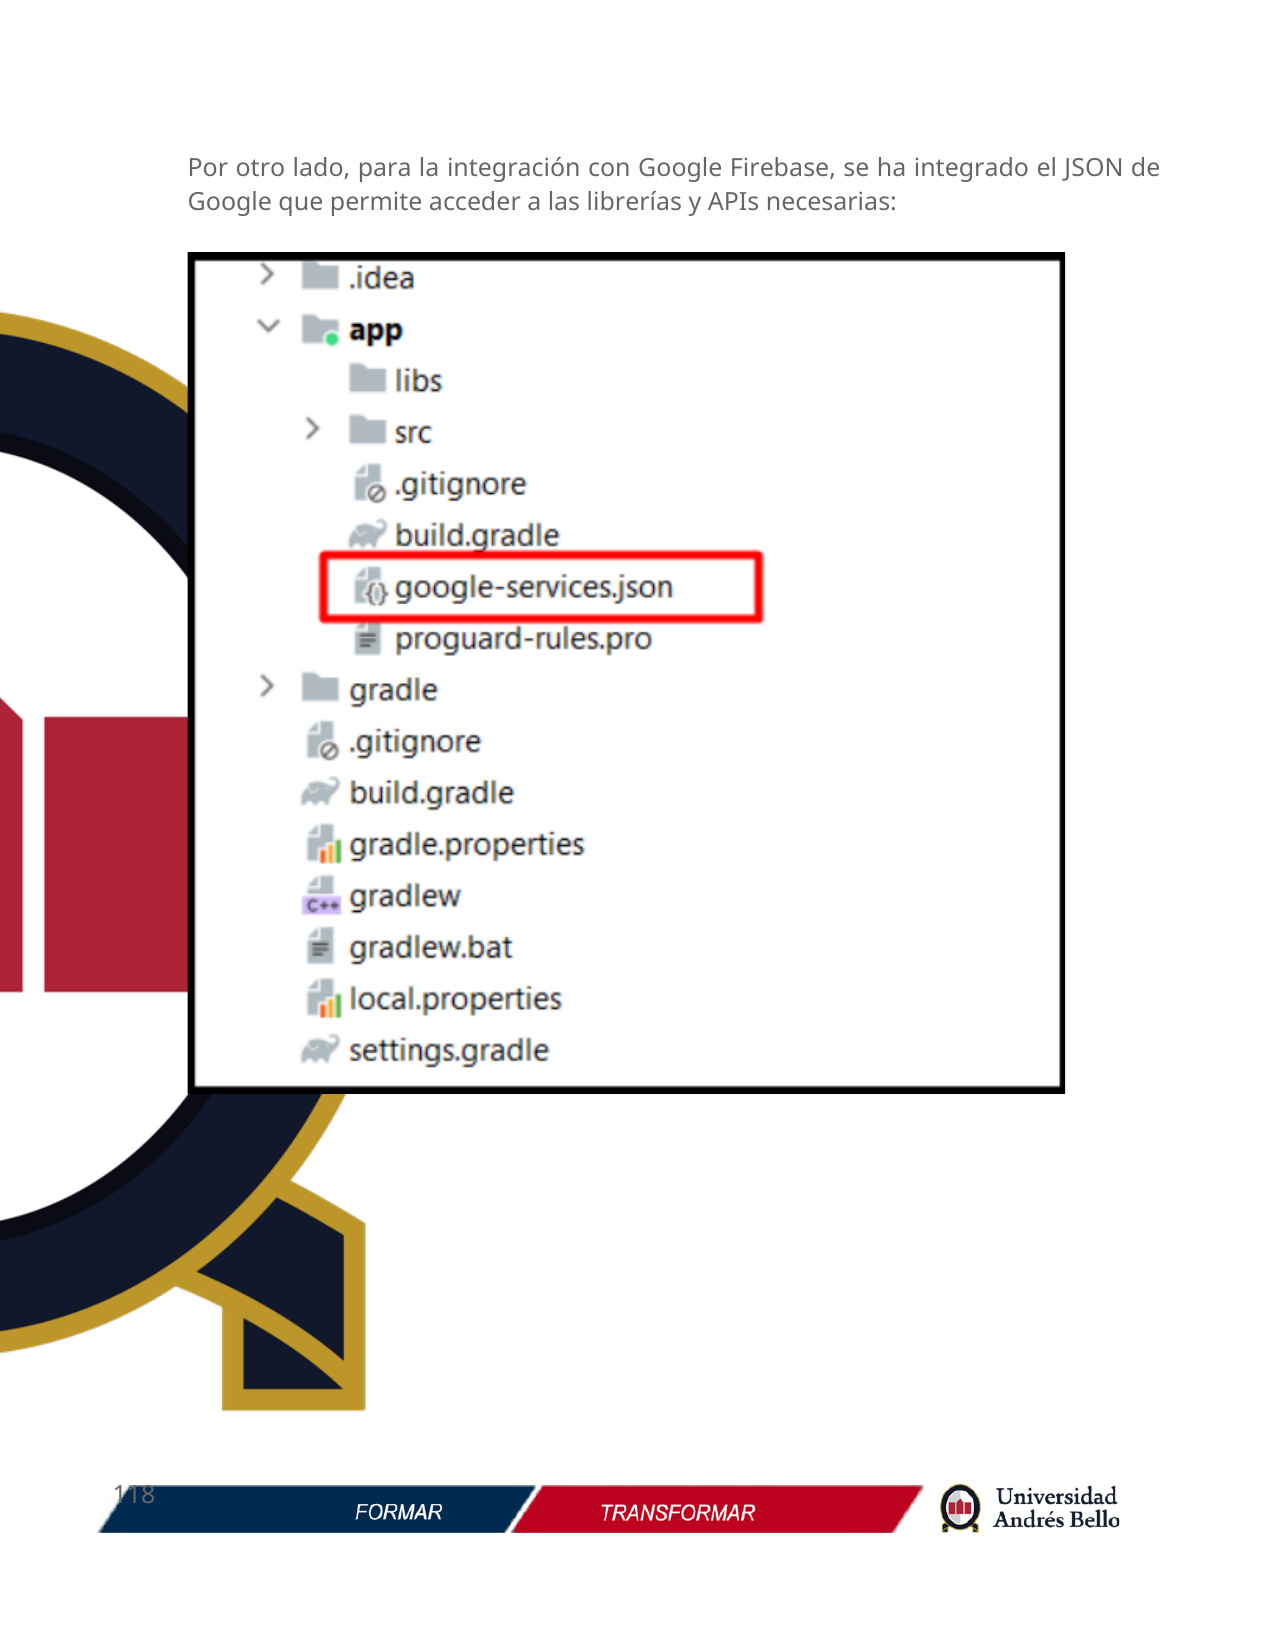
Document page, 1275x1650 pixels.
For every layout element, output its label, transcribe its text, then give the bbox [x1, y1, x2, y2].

list Por otro lado, para la integración con Google Firebase, se ha integrado el JSON de Google que permite acceder a las librerías y APIs necesarias: [187, 150, 1162, 218]
picture [97, 1483, 1120, 1533]
picture [0, 252, 1066, 1423]
